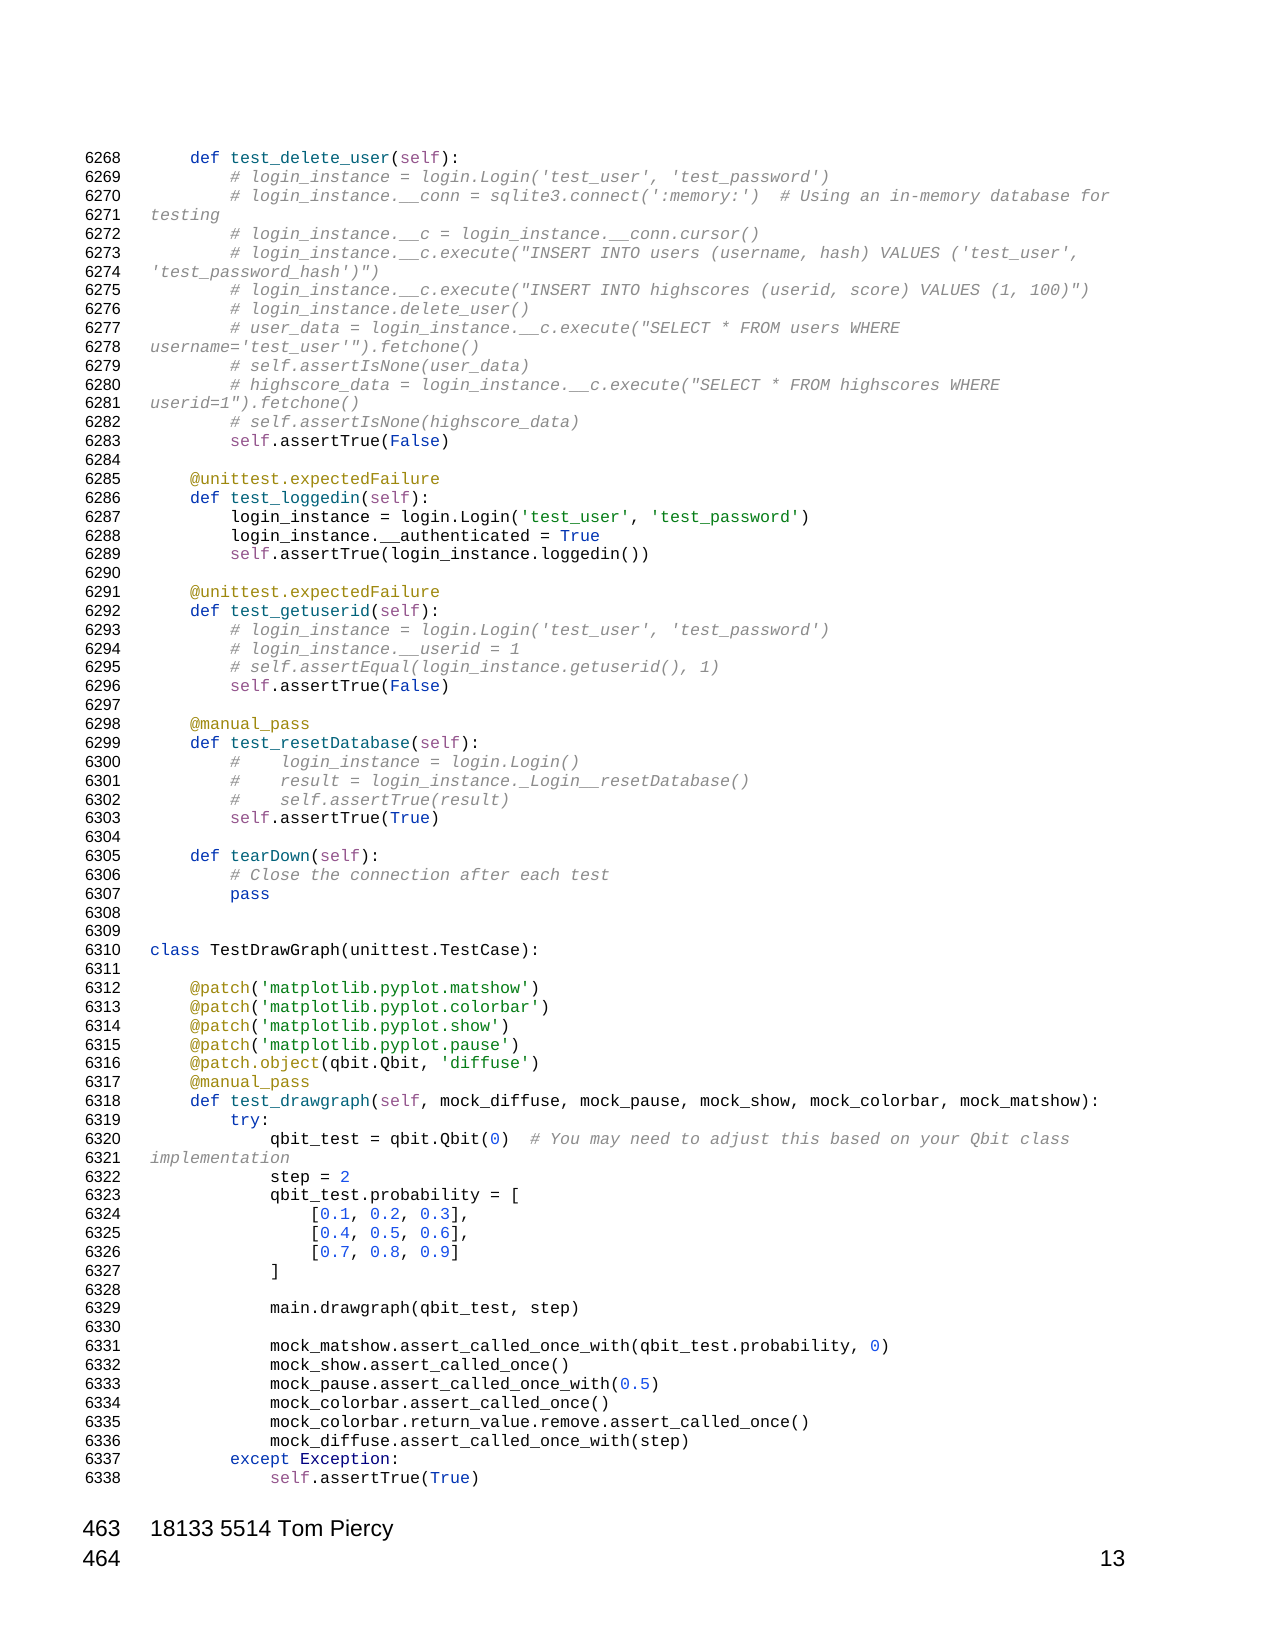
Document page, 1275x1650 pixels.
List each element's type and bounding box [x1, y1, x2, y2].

text [150, 150, 1125, 1489]
